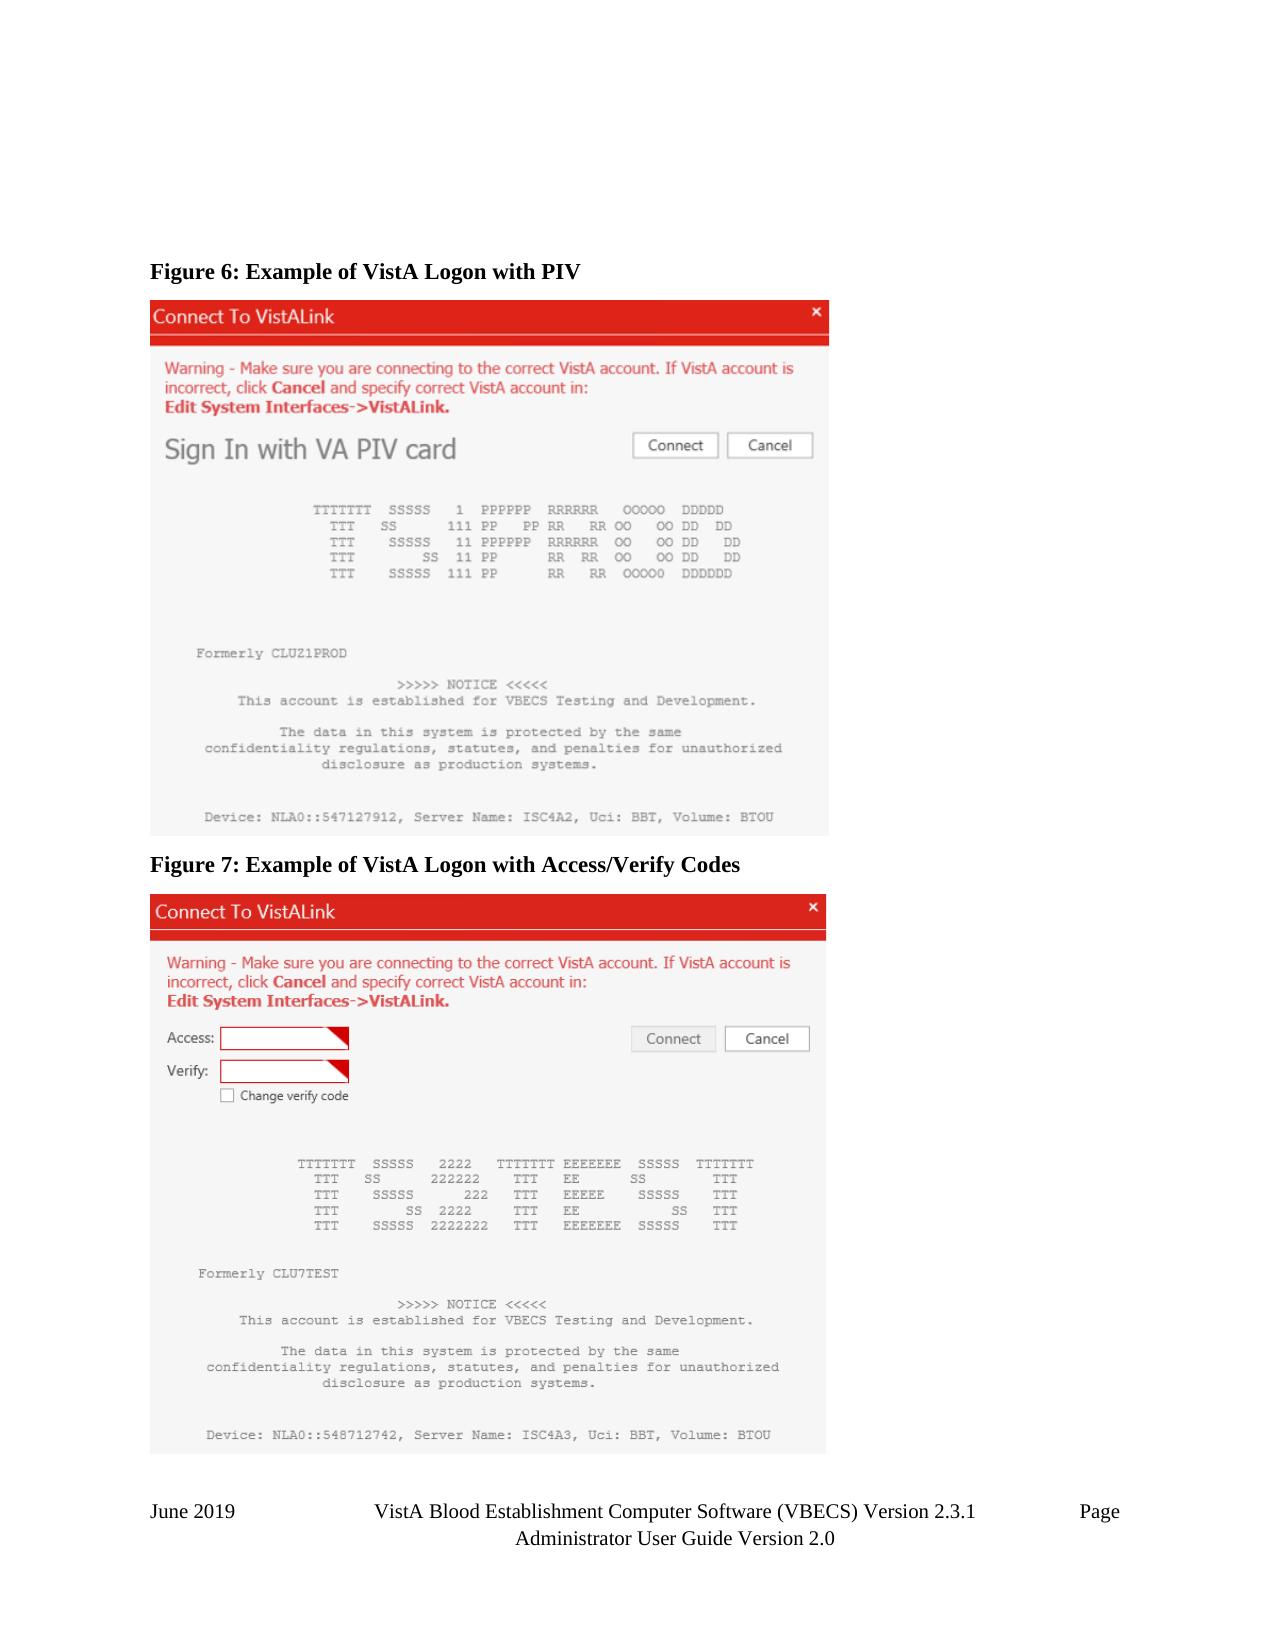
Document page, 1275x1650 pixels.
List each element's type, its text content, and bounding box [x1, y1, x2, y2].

text Figure 6: Example of VistA Logon with PIV [150, 258, 1125, 284]
picture [150, 894, 827, 1454]
picture [150, 300, 830, 836]
text Figure 7: Example of VistA Logon with Access/Verify Codes [150, 852, 1125, 878]
